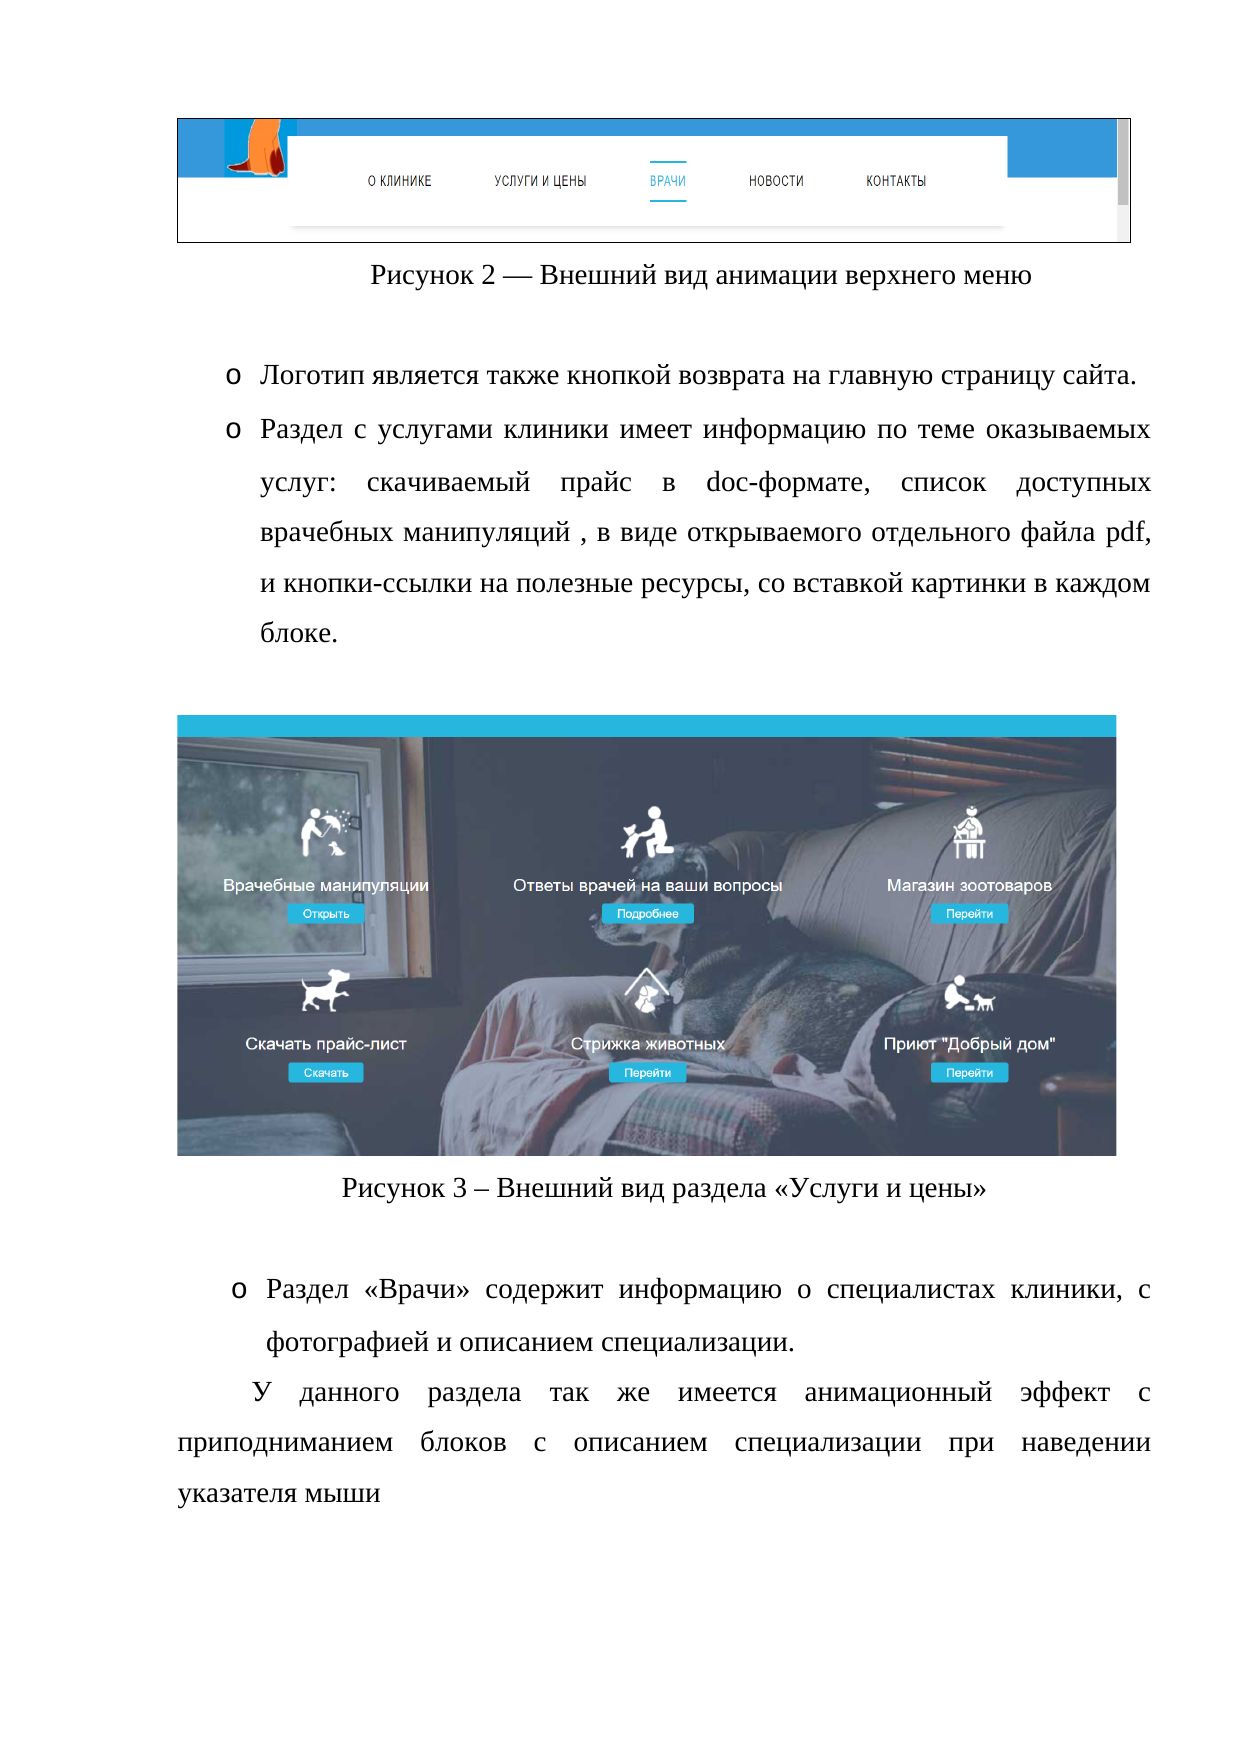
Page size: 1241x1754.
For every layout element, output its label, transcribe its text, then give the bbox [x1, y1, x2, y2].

picture [178, 119, 1130, 242]
picture [177, 715, 1117, 1156]
list Раздел «Врачи» содержит информацию о специалистах клиники, с фотографией и описанием специализации. [230, 1271, 1152, 1357]
text Рисунок 2 — Внешний вид анимации верхнего меню [177, 257, 1152, 290]
list У данного раздела так же имеется анимационный эффект с приподниманием блоков с описанием специализации при наведении указателя мыши [177, 1374, 1152, 1508]
list Логотип является также кнопкой возврата на главную страницу сайта. [224, 357, 1152, 393]
list Раздел с услугами клиники имеет информацию по теме оказываемых услуг: скачиваемый прайс в doc-формате, список доступных врачебных манипуляций , в виде открываемого отдельного файла pdf, и кнопки-ссылки на полезные ресурсы, со вставкой картинки в каждом блоке. [224, 411, 1152, 649]
list Рисунок 3 – Внешний вид раздела «Услуги и цены» [177, 1170, 1152, 1204]
